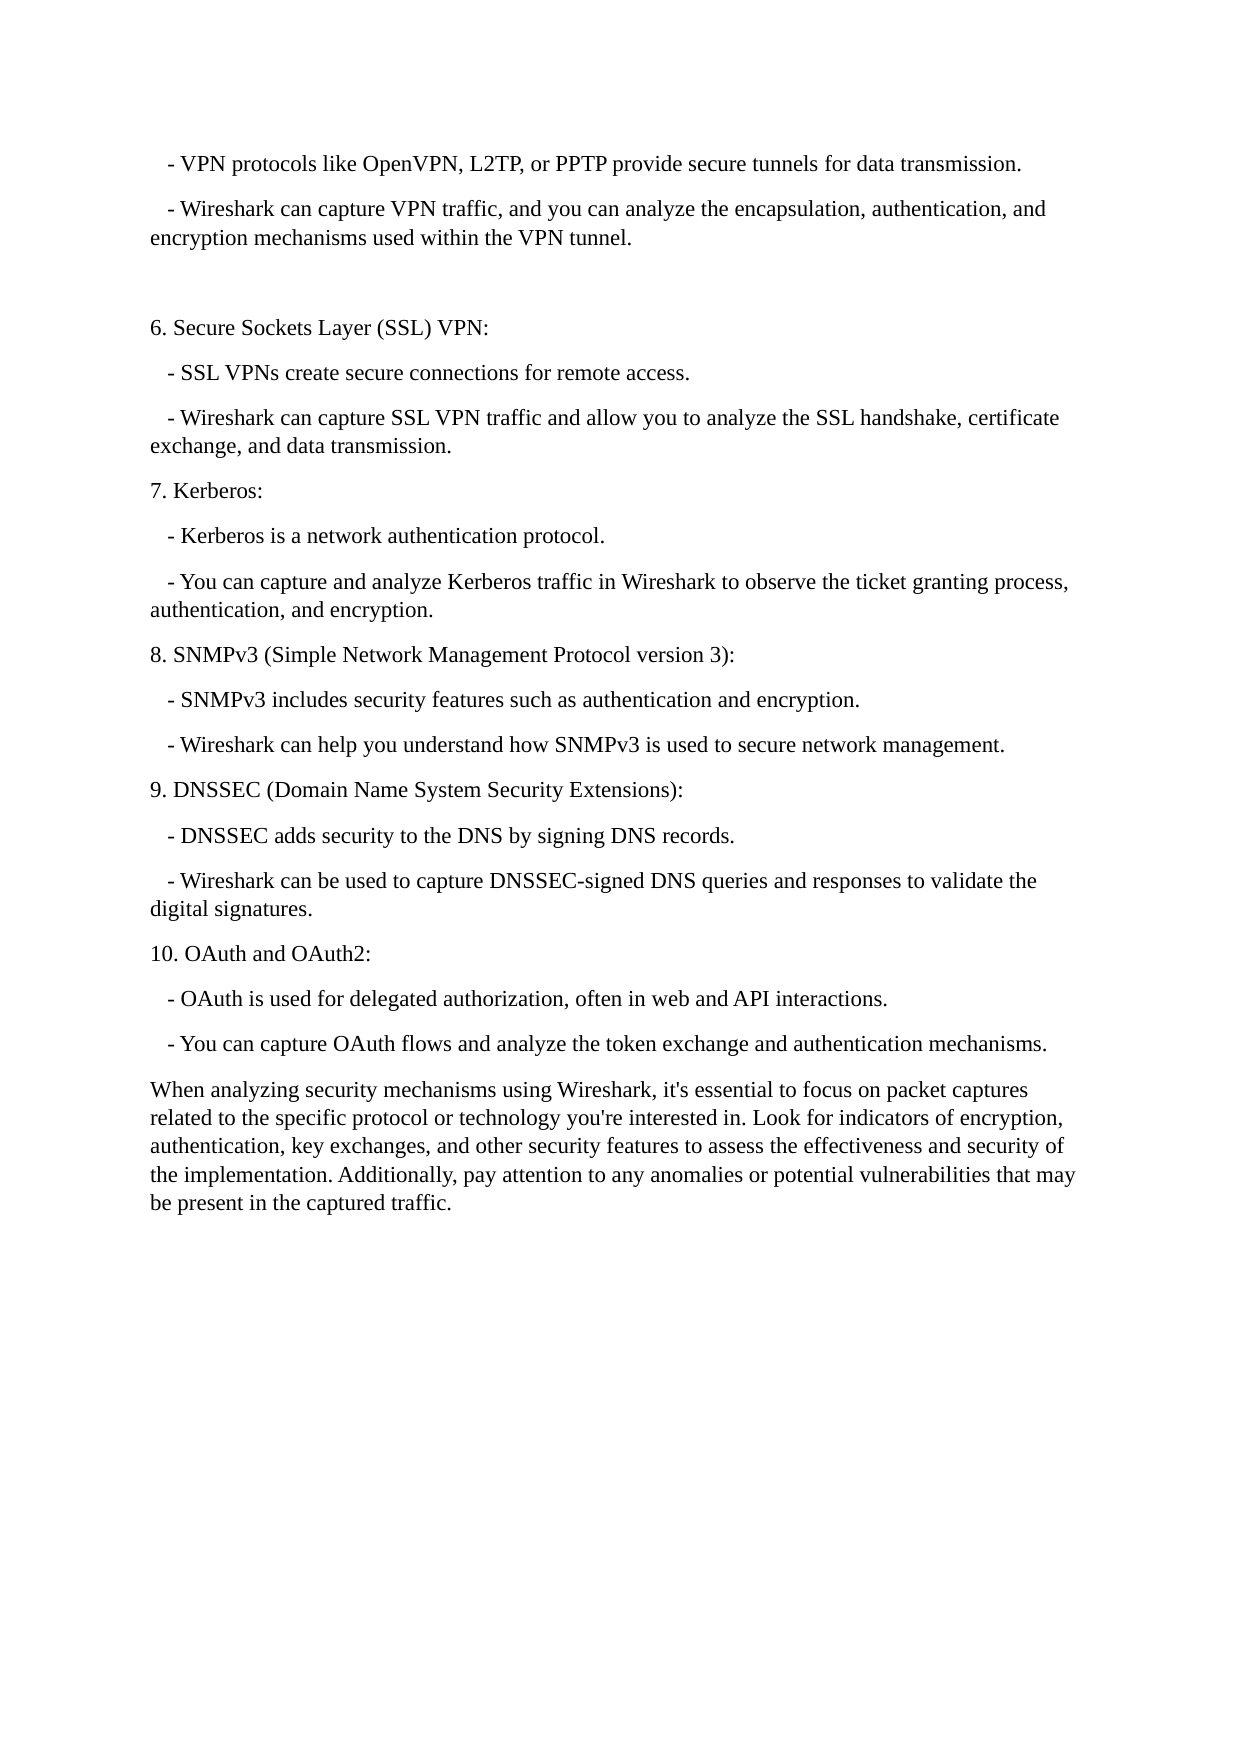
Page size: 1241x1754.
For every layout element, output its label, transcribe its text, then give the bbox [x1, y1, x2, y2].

text - You can capture and analyze Kerberos traffic in Wireshark to observe the ticket granting process, authentication, and encryption. [150, 568, 1090, 622]
text - You can capture OAuth flows and analyze the token exchange and authentication mechanisms. [150, 1031, 1090, 1057]
text - Wireshark can capture SSL VPN traffic and allow you to analyze the SSL handshake, certificate exchange, and data transmission. [150, 404, 1090, 459]
text 6. Secure Sockets Layer (SSL) VPN: [150, 314, 1090, 340]
text - Wireshark can help you understand how SNMPv3 is used to secure network management. [150, 731, 1090, 758]
text - Kerberos is a network authentication protocol. [150, 523, 1090, 549]
text 10. OAuth and OAuth2: [150, 940, 1090, 967]
text When analyzing security mechanisms using Wireshark, it's essential to focus on packet captures related to the specific protocol or technology you're interested in. Look for indicators of encryption, authentication, key exchanges, and other security features to assess the effectiveness and security of the implementation. Additionally, pay attention to any anomalies or potential vulnerabilities that may be present in the captured traffic. [150, 1076, 1090, 1216]
text - Wireshark can capture VPN traffic, and you can analyze the encapsulation, authentication, and encryption mechanisms used within the VPN tunnel. [150, 195, 1090, 250]
text 8. SNMPv3 (Simple Network Management Protocol version 3): [150, 641, 1090, 668]
text - OAuth is used for delegated authorization, often in web and API interactions. [150, 985, 1090, 1012]
text - SSL VPNs create secure connections for remote access. [150, 359, 1090, 385]
text - DNSSEC adds security to the DNS by signing DNS records. [150, 822, 1090, 848]
text - VPN protocols like OpenVPN, L2TP, or PPTP provide secure tunnels for data transmission. [150, 150, 1090, 176]
text 7. Kerberos: [150, 477, 1090, 504]
text - Wireshark can be used to capture DNSSEC-signed DNS queries and responses to validate the digital signatures. [150, 867, 1090, 922]
text 9. DNSSEC (Domain Name System Security Extensions): [150, 777, 1090, 803]
text - SNMPv3 includes security features such as authentication and encryption. [150, 686, 1090, 713]
